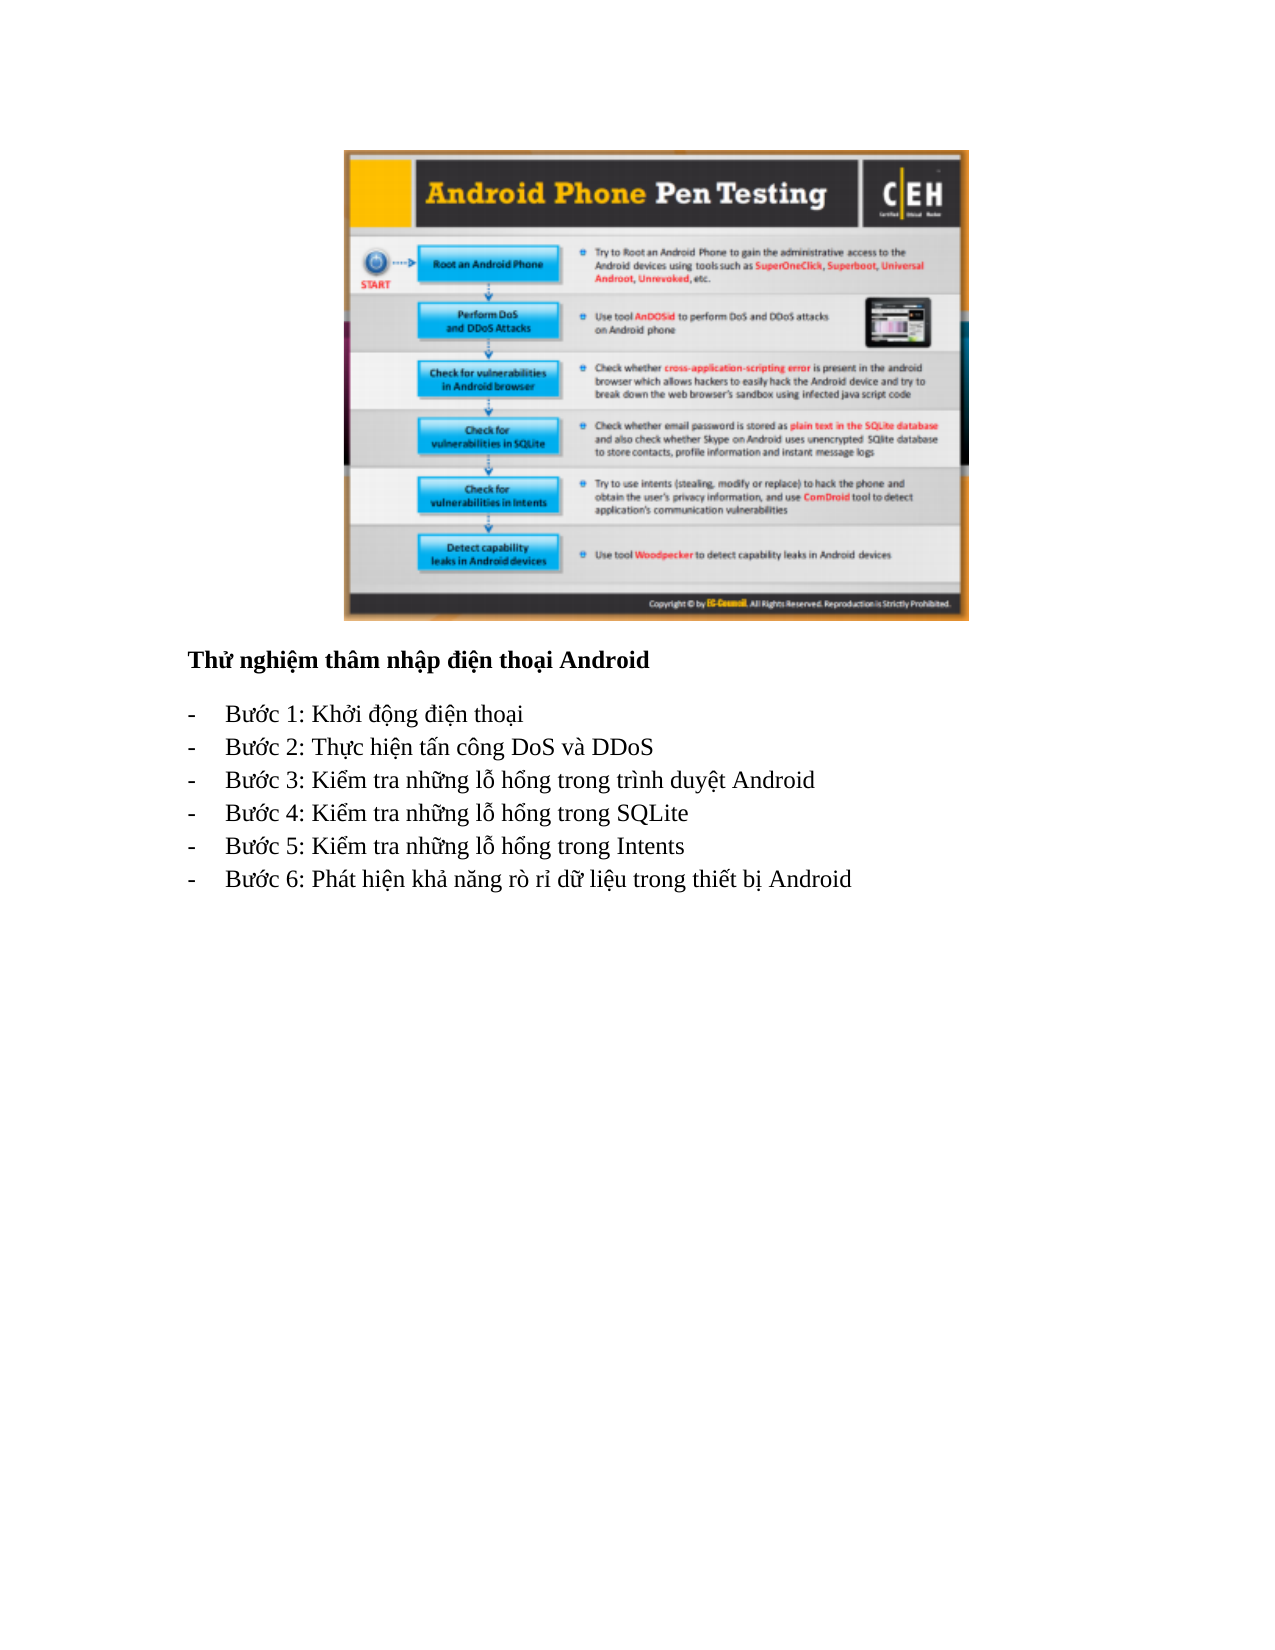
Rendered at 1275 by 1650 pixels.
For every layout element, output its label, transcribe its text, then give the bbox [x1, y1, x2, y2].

list Bước 6: Phát hiện khả năng rò rỉ dữ liệu trong thiết bị Android [187, 864, 1125, 893]
text Thử nghiệm thâm nhập điện thoại Android [187, 645, 1125, 674]
list Bước 2: Thực hiện tấn công DoS và DDoS [187, 732, 1125, 761]
list Bước 3: Kiểm tra những lỗ hổng trong trình duyệt Android [187, 765, 1125, 794]
list Bước 1: Khởi động điện thoại [187, 699, 1125, 728]
list Bước 4: Kiểm tra những lỗ hổng trong SQLite [187, 798, 1125, 827]
picture [343, 150, 969, 621]
list Bước 5: Kiểm tra những lỗ hổng trong Intents [187, 831, 1125, 860]
